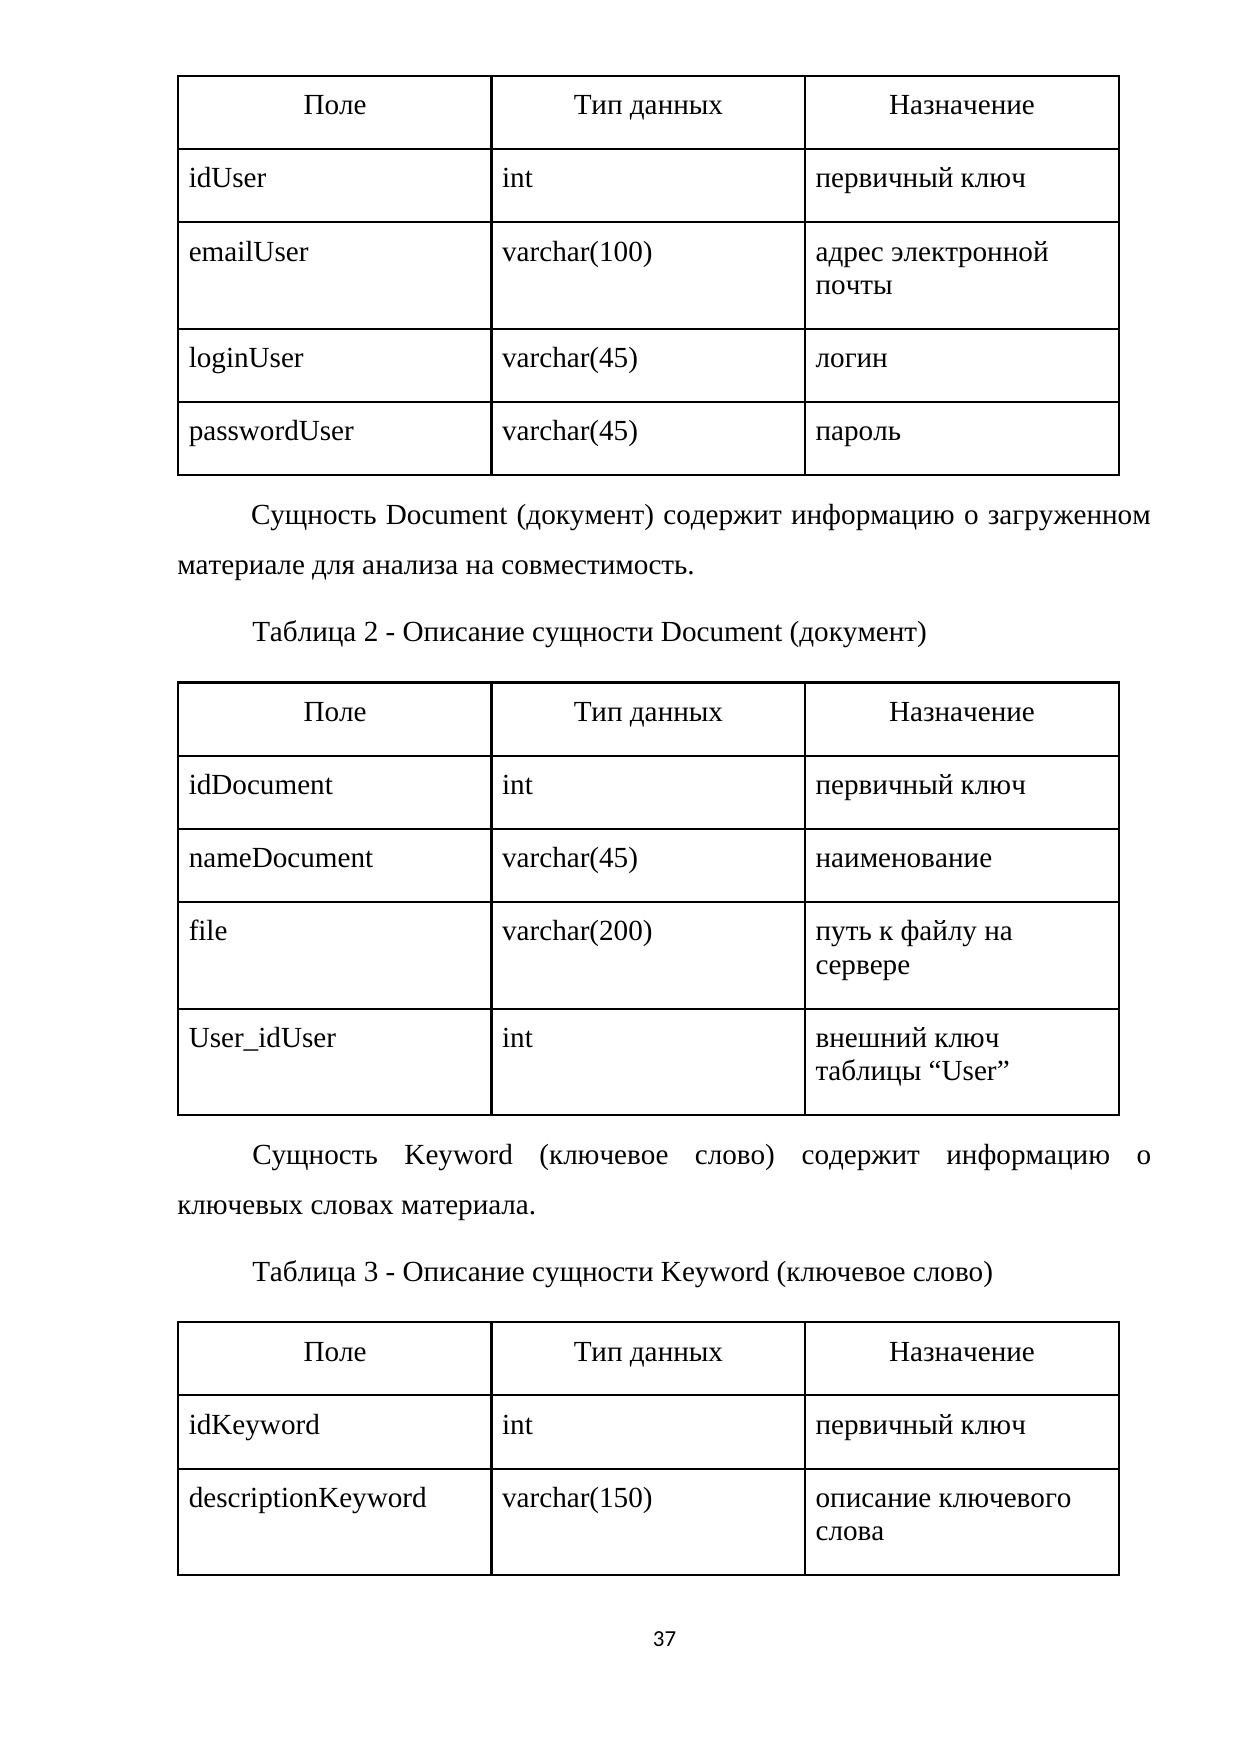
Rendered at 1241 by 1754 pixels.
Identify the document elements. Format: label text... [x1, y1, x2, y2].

table_cell первичный ключ [806, 757, 1118, 828]
table_cell логин [806, 330, 1118, 401]
table_header Тип данных [493, 684, 804, 754]
table_cell varchar(45) [493, 403, 804, 474]
table_cell int [493, 1396, 804, 1467]
table_cell путь к файлу на сервере [806, 903, 1118, 1007]
table_header Поле [179, 684, 490, 754]
table_cell первичный ключ [806, 1396, 1118, 1467]
table_cell nameDocument [179, 830, 490, 901]
table_cell int [493, 1010, 804, 1114]
table_cell idDocument [179, 757, 490, 828]
table_header Поле [179, 77, 490, 148]
table_cell int [493, 150, 804, 221]
table_header Назначение [806, 77, 1118, 148]
table_cell idKeyword [179, 1396, 490, 1467]
table_cell file [179, 903, 490, 1007]
table_cell descriptionKeyword [179, 1470, 490, 1574]
table_cell внешний ключ таблицы “User” [806, 1010, 1118, 1114]
table_cell первичный ключ [806, 150, 1118, 221]
table_header Назначение [806, 684, 1118, 754]
table_cell User_idUser [179, 1010, 490, 1114]
table_header Тип данных [493, 77, 804, 148]
table_cell idUser [179, 150, 490, 221]
text Сущность Keyword (ключевое слово) содержит информацию о ключевых словах материала. [177, 1137, 1152, 1221]
text Таблица 3 - Описание сущности Keyword (ключевое слово) [177, 1254, 1152, 1288]
table_cell loginUser [179, 330, 490, 401]
table_cell varchar(100) [493, 223, 804, 328]
table_cell varchar(150) [493, 1470, 804, 1574]
text Сущность Document (документ) содержит информацию о загруженном материале для анализа на совместимость. [177, 497, 1152, 581]
table_cell emailUser [179, 223, 490, 328]
table_cell int [493, 757, 804, 828]
table_header Тип данных [493, 1323, 804, 1394]
table_cell наименование [806, 830, 1118, 901]
table_cell passwordUser [179, 403, 490, 474]
table_cell пароль [806, 403, 1118, 474]
table_cell varchar(45) [493, 830, 804, 901]
table_cell varchar(200) [493, 903, 804, 1007]
table_cell описание ключевого слова [806, 1470, 1118, 1574]
table_header Назначение [806, 1323, 1118, 1394]
text Таблица 2 - Описание сущности Document (документ) [177, 614, 1152, 648]
table_cell varchar(45) [493, 330, 804, 401]
table_header Поле [179, 1323, 490, 1394]
table_cell адрес электронной почты [806, 223, 1118, 328]
